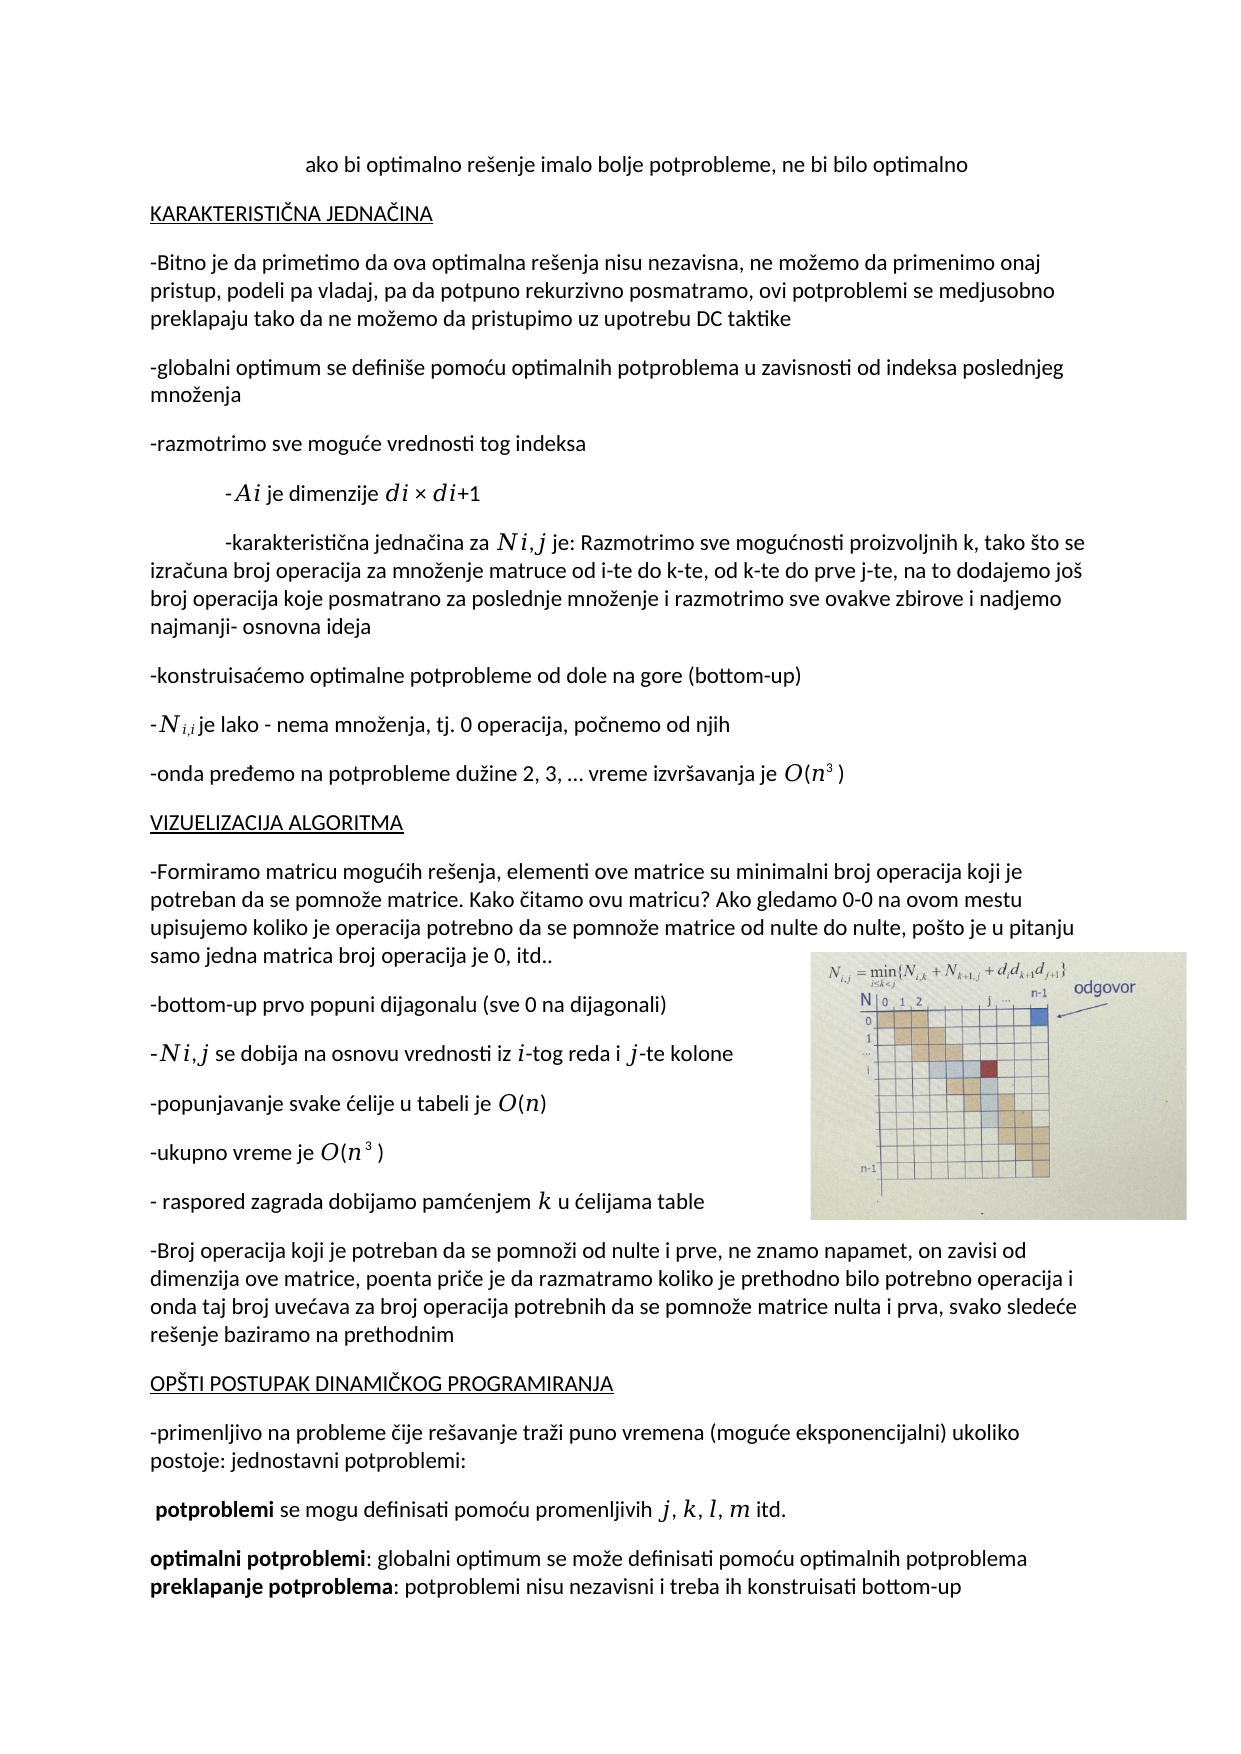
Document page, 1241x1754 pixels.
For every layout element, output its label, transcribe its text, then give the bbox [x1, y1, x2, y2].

text ako bi optimalno rešenje imalo bolje potprobleme, ne bi bilo optimalno [225, 150, 1090, 178]
text -Bitno je da primetimo da ova optimalna rešenja nisu nezavisna, ne možemo da primenimo onaj pristup, podeli pa vladaj, pa da potpuno rekurzivno posmatramo, ovi potproblemi se medjusobno preklapaju tako da ne možemo da pristupimo uz upotrebu DC taktike [150, 248, 1090, 332]
text KARAKTERISTIČNA JEDNAČINA [150, 199, 1090, 227]
text -onda pređemo na potprobleme dužine 2, 3, … vreme izvršavanja je 𝑂(𝑛3 ) [150, 759, 1090, 787]
text -Formiramo matricu mogućih rešenja, elementi ove matrice su minimalni broj operacija koji je potreban da se pomnože matrice. Kako čitamo ovu matricu? Ako gledamo 0-0 na ovom mestu upisujemo koliko je operacija potrebno da se pomnože matrice od nulte do nulte, pošto je u pitanju samo jedna matrica broj operacija je 0, itd.. [150, 857, 1090, 969]
text -ukupno vreme je 𝑂(𝑛 3 ) [150, 1137, 1090, 1166]
text -𝐴𝑖 je dimenzije 𝑑𝑖 × 𝑑𝑖+1 [150, 478, 1090, 507]
text -razmotrimo sve moguće vrednosti tog indeksa [150, 429, 1090, 457]
picture [810, 952, 1187, 1220]
text -𝑁𝑖,𝑖 je lako - nema množenja, tj. 0 operacija, počnemo od njih [150, 710, 1090, 738]
text -karakteristična jednačina za 𝑁𝑖,𝑗 je: Razmotrimo sve mogućnosti proizvoljnih k, tako što se izračuna broj operacija za množenje matruce od i-te do k-te, od k-te do prve j-te, na to dodajemo još broj operacija koje posmatrano za poslednje množenje i razmotrimo sve ovakve zbirove i nadjemo najmanji- osnovna ideja [150, 528, 1090, 640]
text -bottom-up prvo popuni dijagonalu (sve 0 na dijagonali) [150, 990, 1090, 1018]
text -𝑁𝑖,𝑗 se dobija na osnovu vrednosti iz 𝑖-tog reda i 𝑗-te kolone [150, 1039, 1090, 1067]
text -Broj operacija koji je potreban da se pomnoži od nulte i prve, ne znamo napamet, on zavisi od dimenzija ove matrice, poenta priče je da razmatramo koliko je prethodno bilo potrebno operacija i onda taj broj uvećava za broj operacija potrebnih da se pomnože matrice nulta i prva, svako sledeće rešenje baziramo na prethodnim [150, 1236, 1090, 1348]
text -konstruisaćemo optimalne potprobleme od dole na gore (bottom-up) [150, 661, 1090, 689]
text -primenljivo na probleme čije rešavanje traži puno vremena (moguće eksponencijalni) ukoliko postoje: jednostavni potproblemi: [150, 1418, 1090, 1474]
text - raspored zagrada dobijamo pamćenjem 𝑘 u ćelijama table [150, 1187, 1090, 1215]
text VIZUELIZACIJA ALGORITMA [150, 808, 1090, 836]
text optimalni potproblemi: globalni optimum se može definisati pomoću optimalnih potproblema preklapanje potproblema: potproblemi nisu nezavisni i treba ih konstruisati bottom-up [150, 1544, 1090, 1600]
text potproblemi se mogu definisati pomoću promenljivih 𝑗, 𝑘, 𝑙, 𝑚 itd. [150, 1495, 1090, 1523]
text -popunjavanje svake ćelije u tabeli je 𝑂(𝑛) [150, 1088, 1090, 1117]
text -globalni optimum se definiše pomoću optimalnih potproblema u zavisnosti od indeksa poslednjeg množenja [150, 353, 1090, 409]
text OPŠTI POSTUPAK DINAMIČKOG PROGRAMIRANJA [150, 1369, 1090, 1397]
